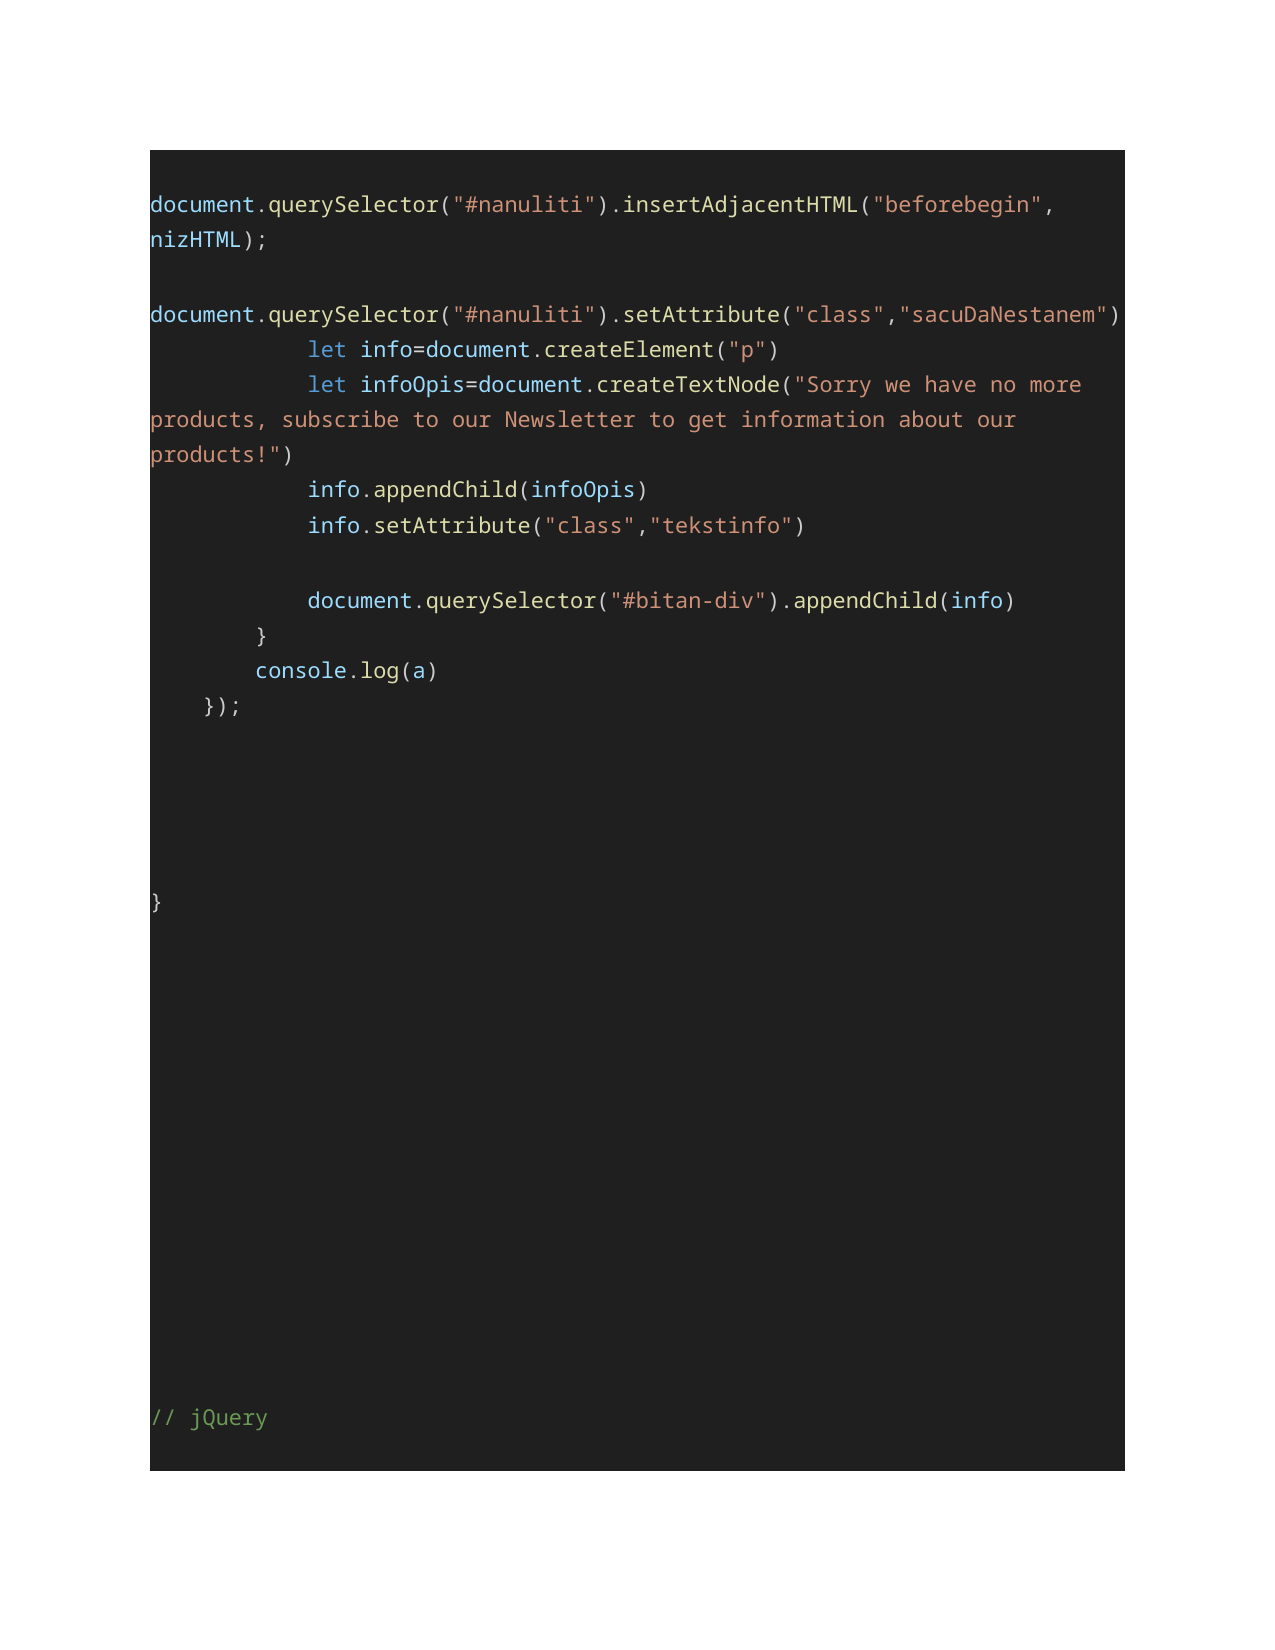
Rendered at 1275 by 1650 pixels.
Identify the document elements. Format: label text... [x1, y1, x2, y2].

text info.setAttribute("class","tekstinfo") [150, 509, 1125, 539]
text let infoOpis=document.createTextNode("Sorry we have no more products, subscribe to our Newsletter to get information about our products!") [150, 369, 1125, 469]
text }); [150, 690, 1125, 720]
text document.querySelector("#nanuliti").insertAdjacentHTML("beforebegin", nizHTML); [150, 150, 1125, 254]
text info.appendChild(infoOpis) [150, 474, 1125, 504]
text // jQuery [150, 1402, 1125, 1432]
text document.querySelector("#nanuliti").setAttribute("class","sacuDaNestanem") [150, 259, 1125, 329]
text } [150, 620, 1125, 650]
text } [150, 886, 1125, 915]
text document.querySelector("#bitan-div").appendChild(info) [150, 585, 1125, 614]
text console.log(a) [150, 655, 1125, 685]
text let info=document.createElement("p") [150, 334, 1125, 364]
